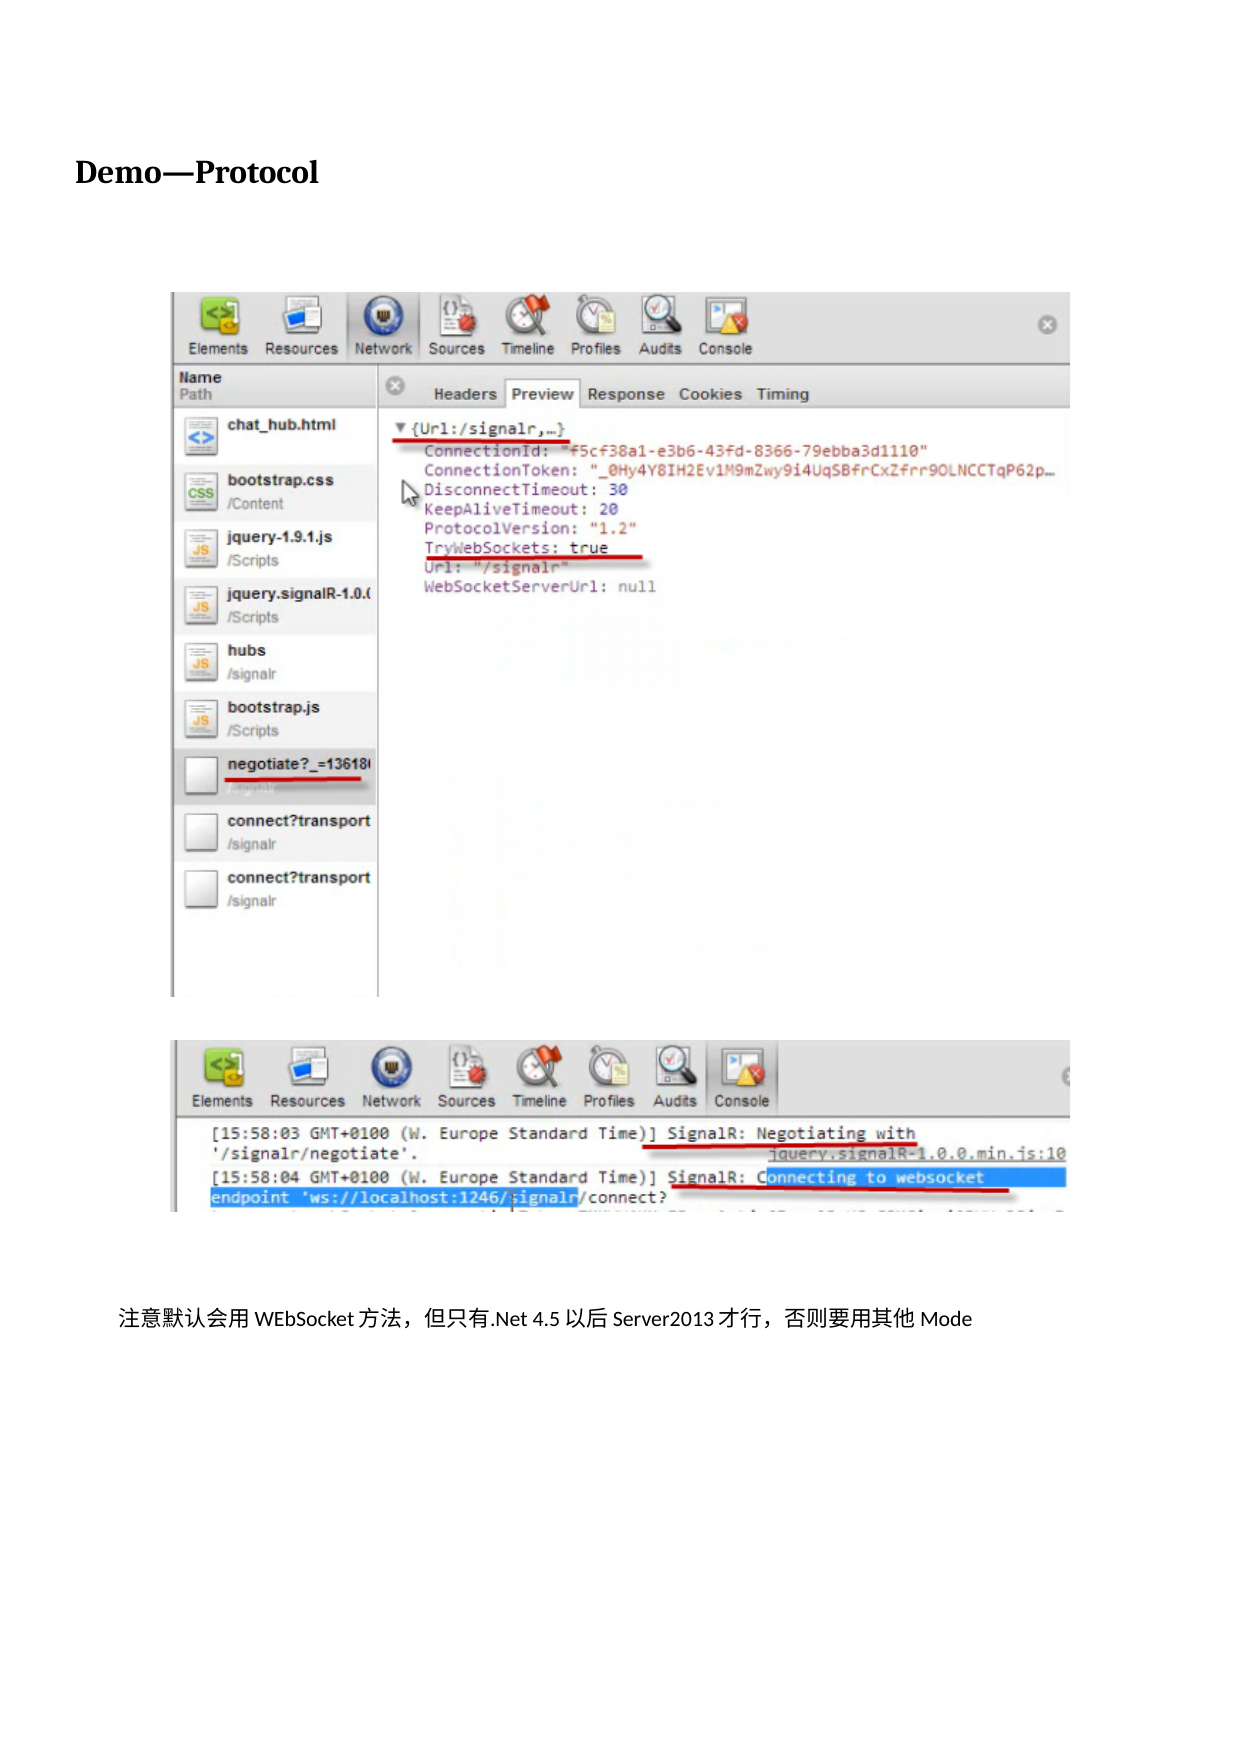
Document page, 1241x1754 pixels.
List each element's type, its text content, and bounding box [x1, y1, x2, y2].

picture [170, 292, 1071, 997]
picture [170, 1040, 1071, 1212]
subtitle Demo—Protocol [75, 140, 1165, 205]
text 注意默认会用WEbSocket方法，但只有.Net 4.5以后Server2013才行，否则要用其他Mode [75, 1300, 1165, 1333]
